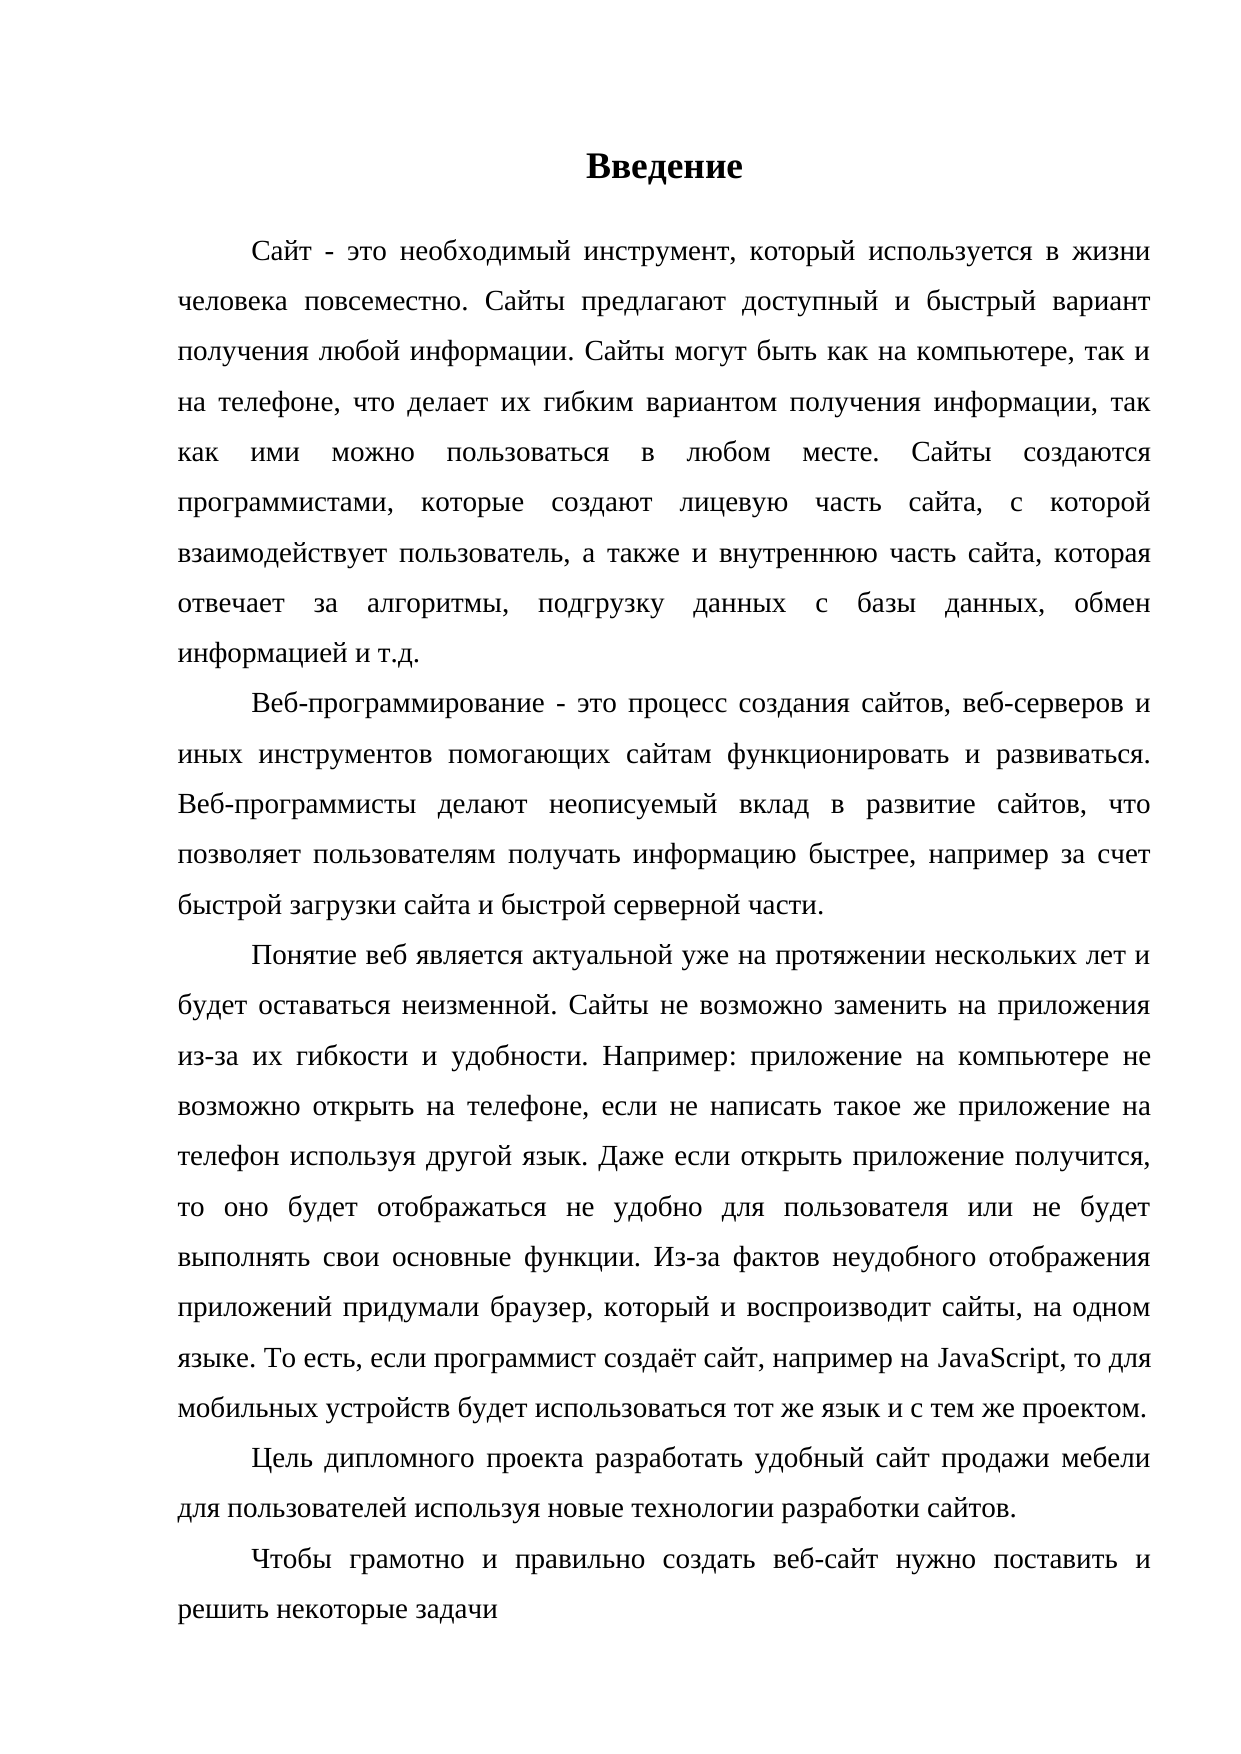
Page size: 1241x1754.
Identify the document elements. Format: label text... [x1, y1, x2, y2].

text Цель дипломного проекта разработать удобный сайт продажи мебели для пользователей используя новые технологии разработки сайтов. [177, 1440, 1152, 1524]
text Введение [177, 143, 1152, 186]
text Сайт - это необходимый инструмент, который используется в жизни человека повсеместно. Сайты предлагают доступный и быстрый вариант получения любой информации. Сайты могут быть как на компьютере, так и на телефоне, что делает их гибким вариантом получения информации, так как ими можно пользоваться в любом месте. Сайты создаются программистами, которые создают лицевую часть сайта, с которой взаимодействует пользователь, а также и внутреннюю часть сайта, которая отвечает за алгоритмы, подгрузку данных с базы данных, обмен информацией и т.д. [177, 233, 1152, 669]
text Понятие веб является актуальной уже на протяжении нескольких лет и будет оставаться неизменной. Сайты не возможно заменить на приложения из-за их гибкости и удобности. Например: приложение на компьютере не возможно открыть на телефоне, если не написать такое же приложение на телефон используя другой язык. Даже если открыть приложение получится, то оно будет отображаться не удобно для пользователя или не будет выполнять свои основные функции. Из-за фактов неудобного отображения приложений придумали браузер, который и воспроизводит сайты, на одном языке. То есть, если программист создаёт сайт, например на JavaScript, то для мобильных устройств будет использоваться тот же язык и с тем же проектом. [177, 937, 1152, 1423]
text Веб-программирование - это процесс создания сайтов, веб-серверов и иных инструментов помогающих сайтам функционировать и развиваться. Веб-программисты делают неописуемый вклад в развитие сайтов, что позволяет пользователям получать информацию быстрее, например за счет быстрой загрузки сайта и быстрой серверной части. [177, 686, 1152, 920]
text Чтобы грамотно и правильно создать веб-сайт нужно поставить и решить некоторые задачи [177, 1541, 1152, 1625]
